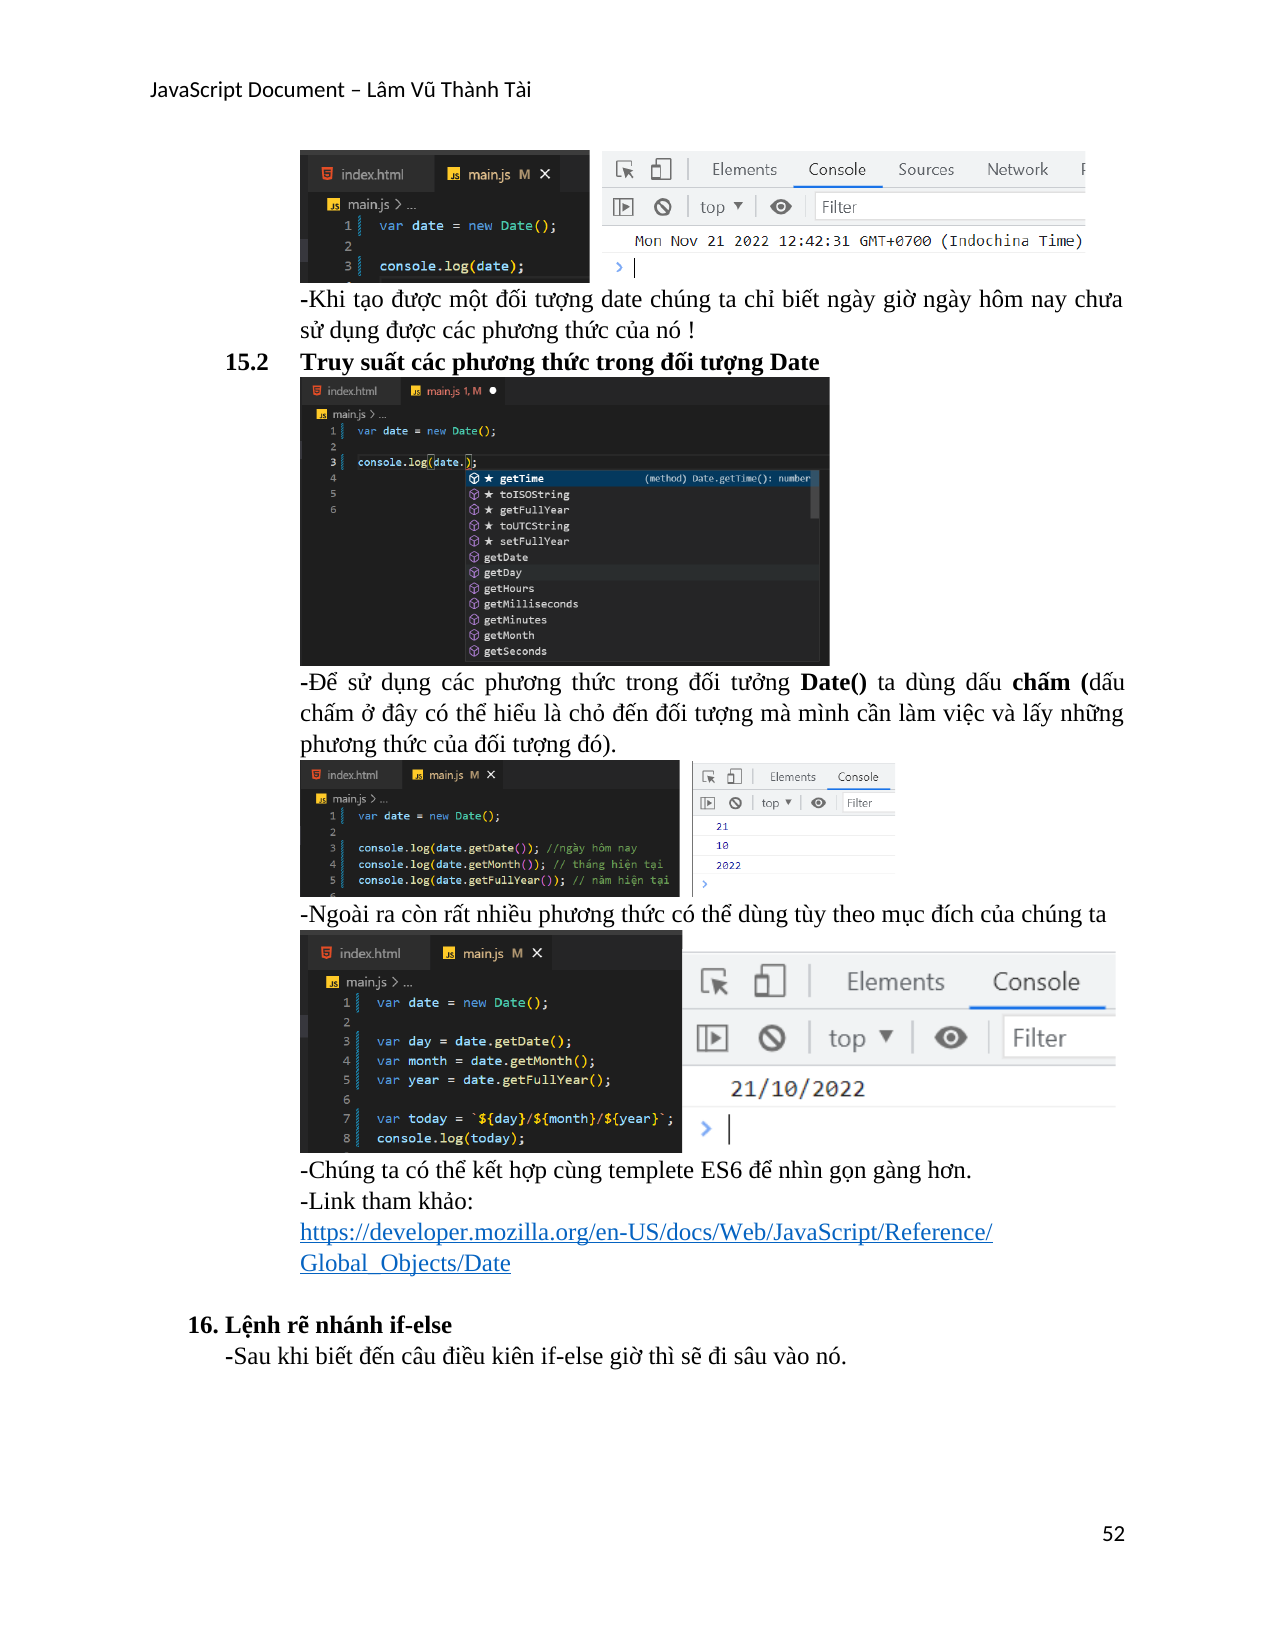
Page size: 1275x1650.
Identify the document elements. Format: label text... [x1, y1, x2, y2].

list -Để sử dụng các phương thức trong đối tưởng Date() ta dùng dấu chấm (dấu chấm ở đây có thể hiểu là chỏ đến đối tượng mà mình cần làm việc và lấy những phương thức của đối tượng đó). [300, 667, 1125, 758]
list Lệnh rẽ nhánh if-else [187, 1310, 1125, 1339]
list -Link tham khảo: [300, 1186, 1125, 1215]
list -Khi tạo được một đối tượng date chúng ta chỉ biết ngày giờ ngày hôm nay chưa sử dụng được các phương thức của nó ! [300, 284, 1125, 344]
picture [692, 761, 896, 897]
picture [300, 760, 680, 897]
picture [300, 930, 1116, 1153]
list -Sau khi biết đến câu điều kiên if-else giờ thì sẽ đi sâu vào nó. [225, 1341, 1125, 1370]
list -Chúng ta có thể kết hợp cùng templete ES6 để nhìn gọn gàng hơn. [300, 1155, 1125, 1184]
picture [602, 150, 1086, 283]
list https://developer.mozilla.org/en-US/docs/Web/JavaScript/Reference/Global_Objects/Date [300, 1217, 1125, 1277]
picture [300, 150, 590, 283]
picture [300, 377, 830, 666]
list Truy suất các phương thức trong đối tượng Date [225, 347, 1125, 375]
list -Ngoài ra còn rất nhiều phương thức có thể dùng tùy theo mục đích của chúng ta [300, 899, 1125, 928]
